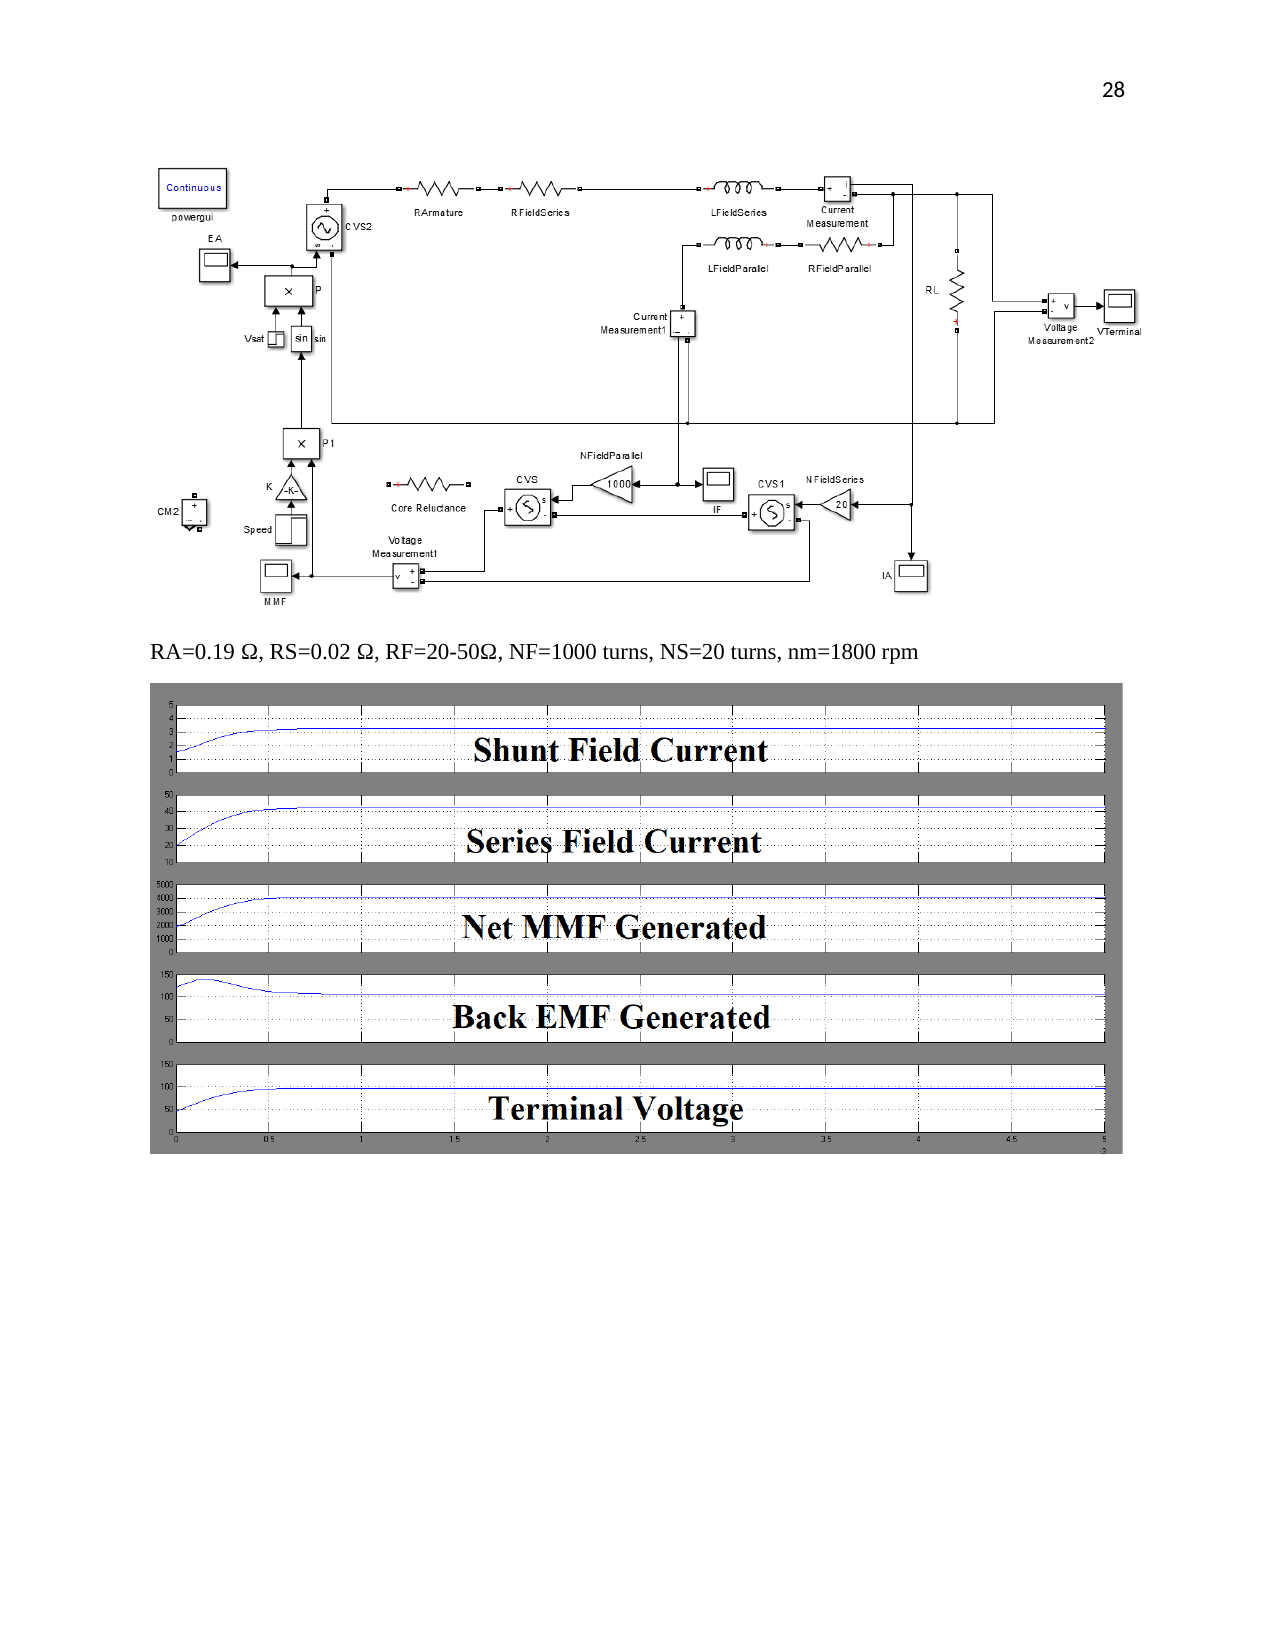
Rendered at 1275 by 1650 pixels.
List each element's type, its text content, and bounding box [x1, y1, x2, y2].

picture [150, 683, 1123, 1154]
picture [150, 150, 1143, 620]
text RA=0.19 Ω, RS=0.02 Ω, RF=20-50Ω, NF=1000 turns, NS=20 turns, nm=1800 rpm [150, 638, 1125, 665]
